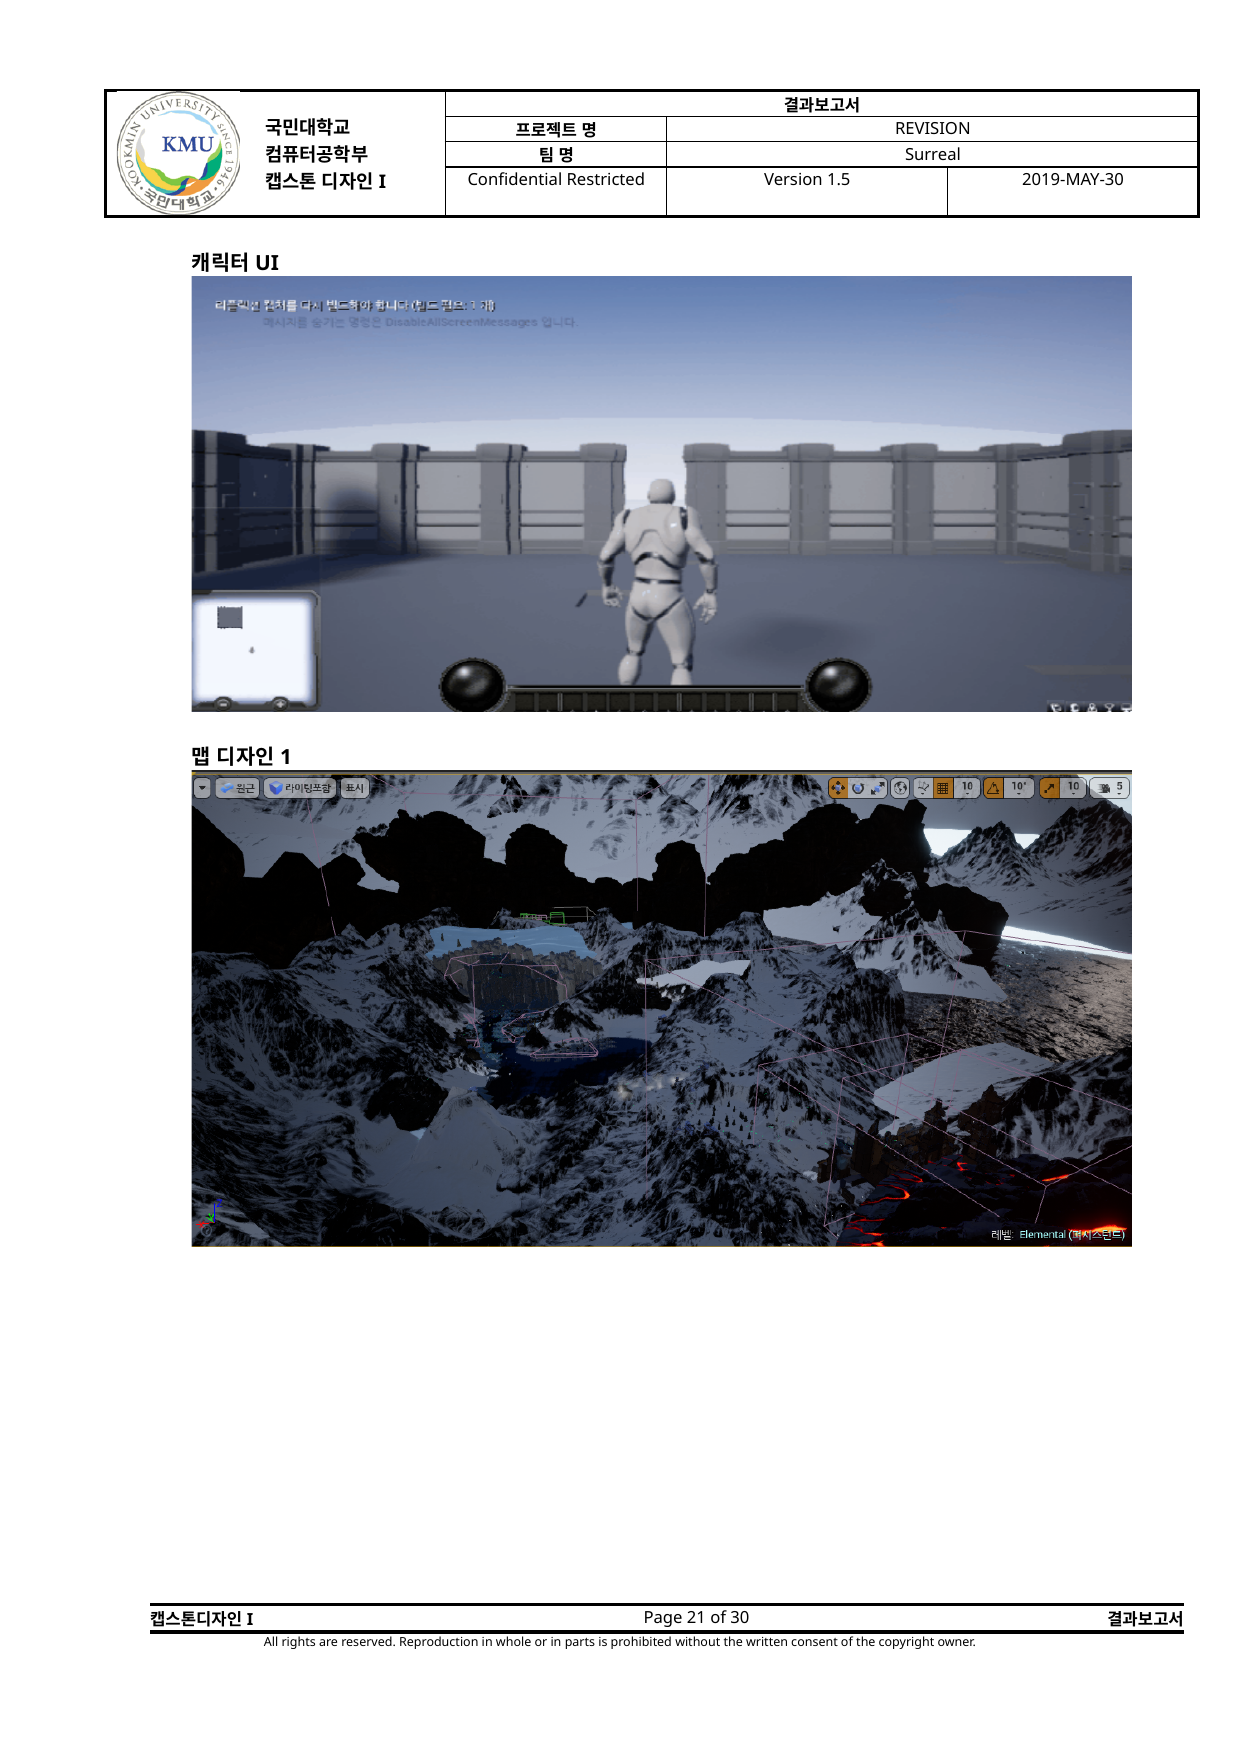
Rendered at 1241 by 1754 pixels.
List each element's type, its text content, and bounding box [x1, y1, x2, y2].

picture [191, 770, 1132, 1247]
text 캐릭터 UI [192, 246, 1090, 276]
picture [116, 91, 240, 215]
picture [191, 276, 1132, 712]
text 맵 디자인 1 [192, 740, 1090, 770]
